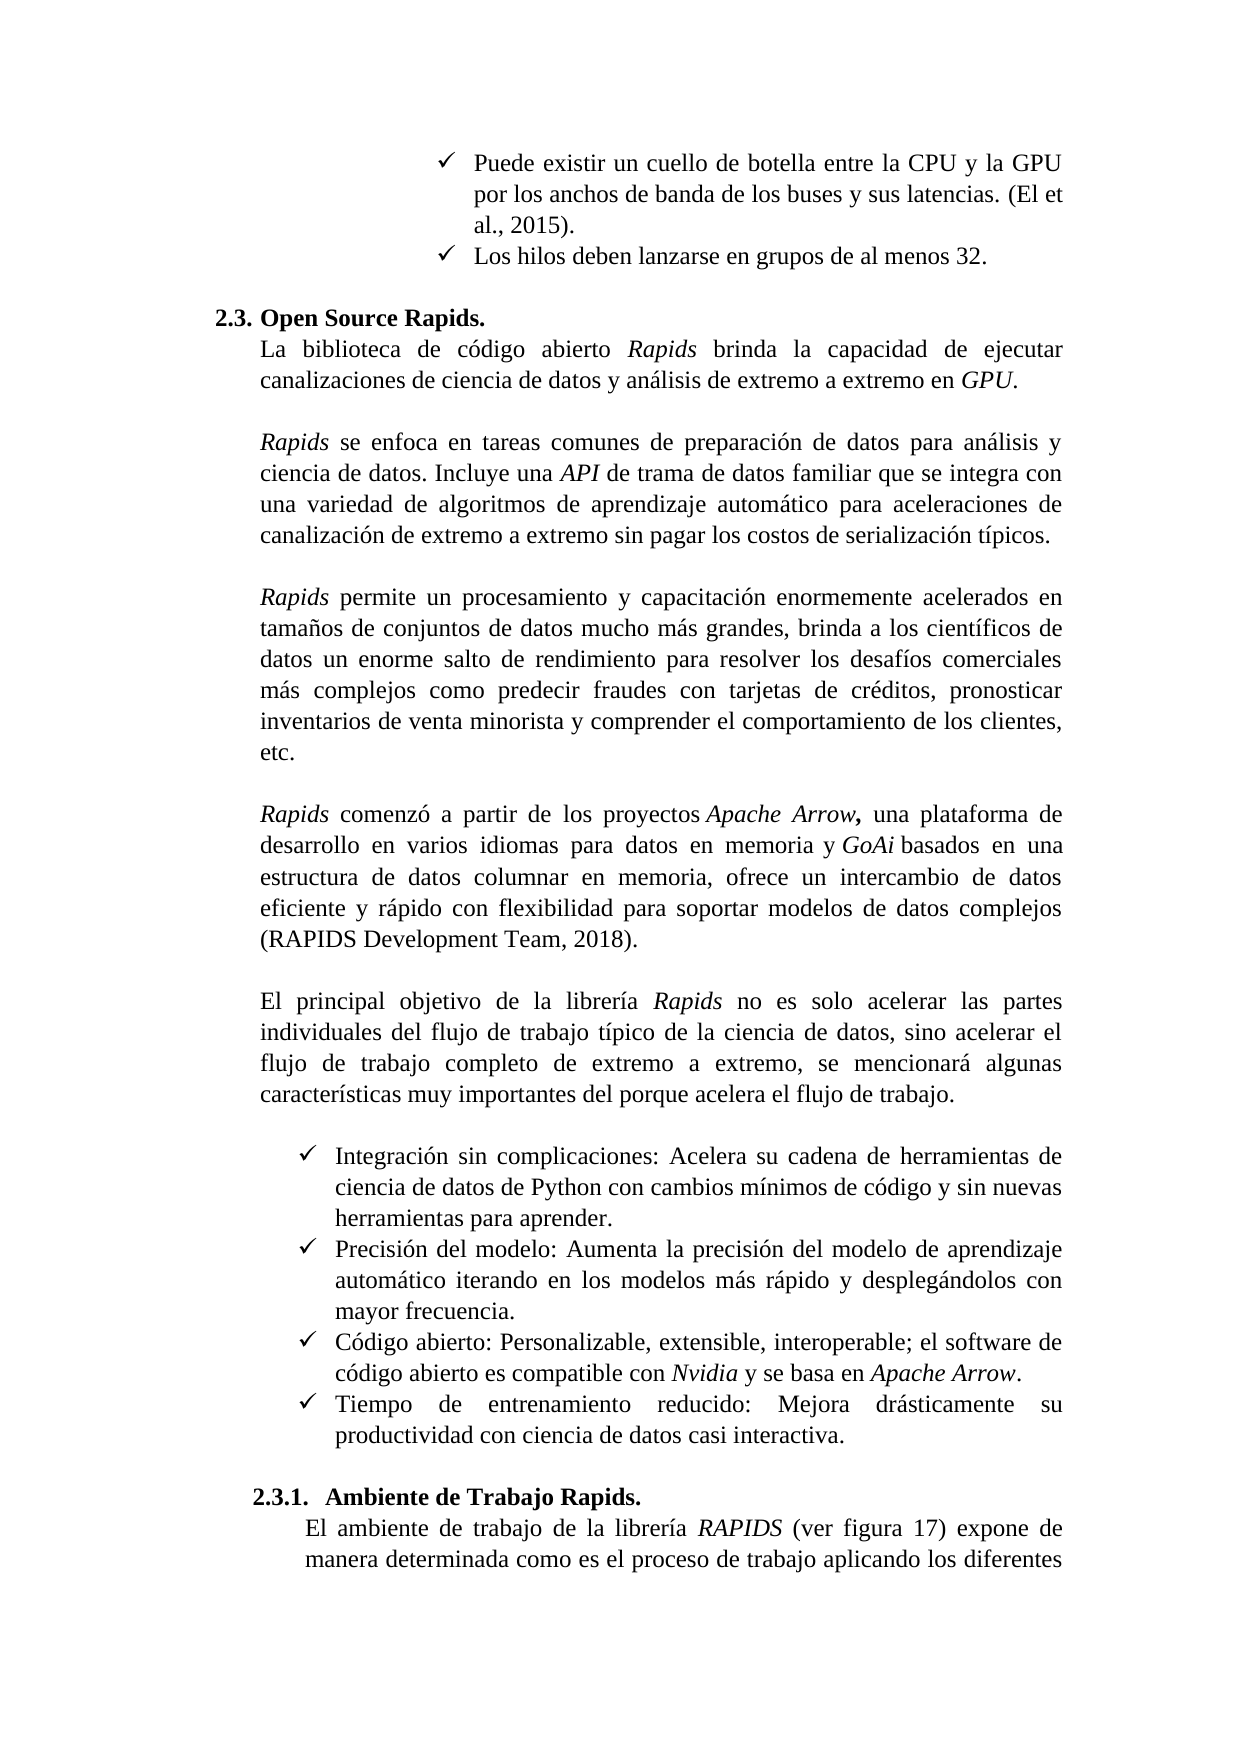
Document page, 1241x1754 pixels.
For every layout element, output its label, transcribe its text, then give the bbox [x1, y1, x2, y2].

list La biblioteca de código abierto Rapids brinda la capacidad de ejecutar canalizaciones de ciencia de datos y análisis de extremo a extremo en GPU. [260, 334, 1063, 394]
list Los hilos deben lanzarse en grupos de al menos 32. [436, 241, 1063, 269]
list Rapids permite un procesamiento y capacitación enormemente acelerados en tamaños de conjuntos de datos mucho más grandes, brinda a los científicos de datos un enorme salto de rendimiento para resolver los desafíos comerciales más complejos como predecir fraudes con tarjetas de créditos, pronosticar inventarios de venta minorista y comprender el comportamiento de los clientes, etc. [260, 582, 1063, 766]
list Rapids comenzó a partir de los proyectos Apache Arrow, una plataforma de desarrollo en varios idiomas para datos en memoria y GoAi basados ​​en una estructura de datos columnar en memoria, ofrece un intercambio de datos eficiente y rápido con flexibilidad para soportar modelos de datos complejos (RAPIDS Development Team, 2018). [260, 921, 1063, 952]
list El principal objetivo de la librería Rapids no es solo acelerar las partes individuales del flujo de trabajo típico de la ciencia de datos, sino acelerar el flujo de trabajo completo de extremo a extremo, se mencionará algunas características muy importantes del porque acelera el flujo de trabajo. [260, 986, 1063, 1017]
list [305, 1513, 1063, 1573]
list Tiempo de entrenamiento reducido: Mejora drásticamente su productividad con ciencia de datos casi interactiva. [297, 1389, 1063, 1449]
list Integración sin complicaciones: Acelera su cadena de herramientas de ciencia de datos de Python con cambios mínimos de código y sin nuevas herramientas para aprender. [297, 1141, 1063, 1232]
list Rapids se enfoca en tareas comunes de preparación de datos para análisis y ciencia de datos. Incluye una API de trama de datos familiar que se integra con una variedad de algoritmos de aprendizaje automático para aceleraciones de canalización de extremo a extremo sin pagar los costos de serialización típicos. [260, 427, 1063, 549]
list Precisión del modelo: Aumenta la precisión del modelo de aprendizaje automático iterando en los modelos más rápido y desplegándolos con mayor frecuencia. [297, 1234, 1063, 1325]
list Puede existir un cuello de botella entre la CPU y la GPU por los anchos de banda de los buses y sus latencias. (El et al., 2015). [436, 148, 1063, 238]
list Open Source Rapids. [215, 303, 1063, 332]
list Código abierto: Personalizable, extensible, interoperable; el software de código abierto es compatible con Nvidia y se basa en Apache Arrow. [297, 1327, 1063, 1387]
list Ambiente de Trabajo Rapids. [252, 1482, 1063, 1511]
list Rapids comenzó a partir de los proyectos Apache Arrow, una plataforma de desarrollo en varios idiomas para datos en memoria y GoAi basados ​​en una estructura de datos columnar en memoria, ofrece un intercambio de datos eficiente y rápido con flexibilidad para soportar modelos de datos complejos (RAPIDS Development Team, 2018). [260, 799, 1063, 862]
list El principal objetivo de la librería Rapids no es solo acelerar las partes individuales del flujo de trabajo típico de la ciencia de datos, sino acelerar el flujo de trabajo completo de extremo a extremo, se mencionará algunas características muy importantes del porque acelera el flujo de trabajo. [260, 1077, 1063, 1108]
